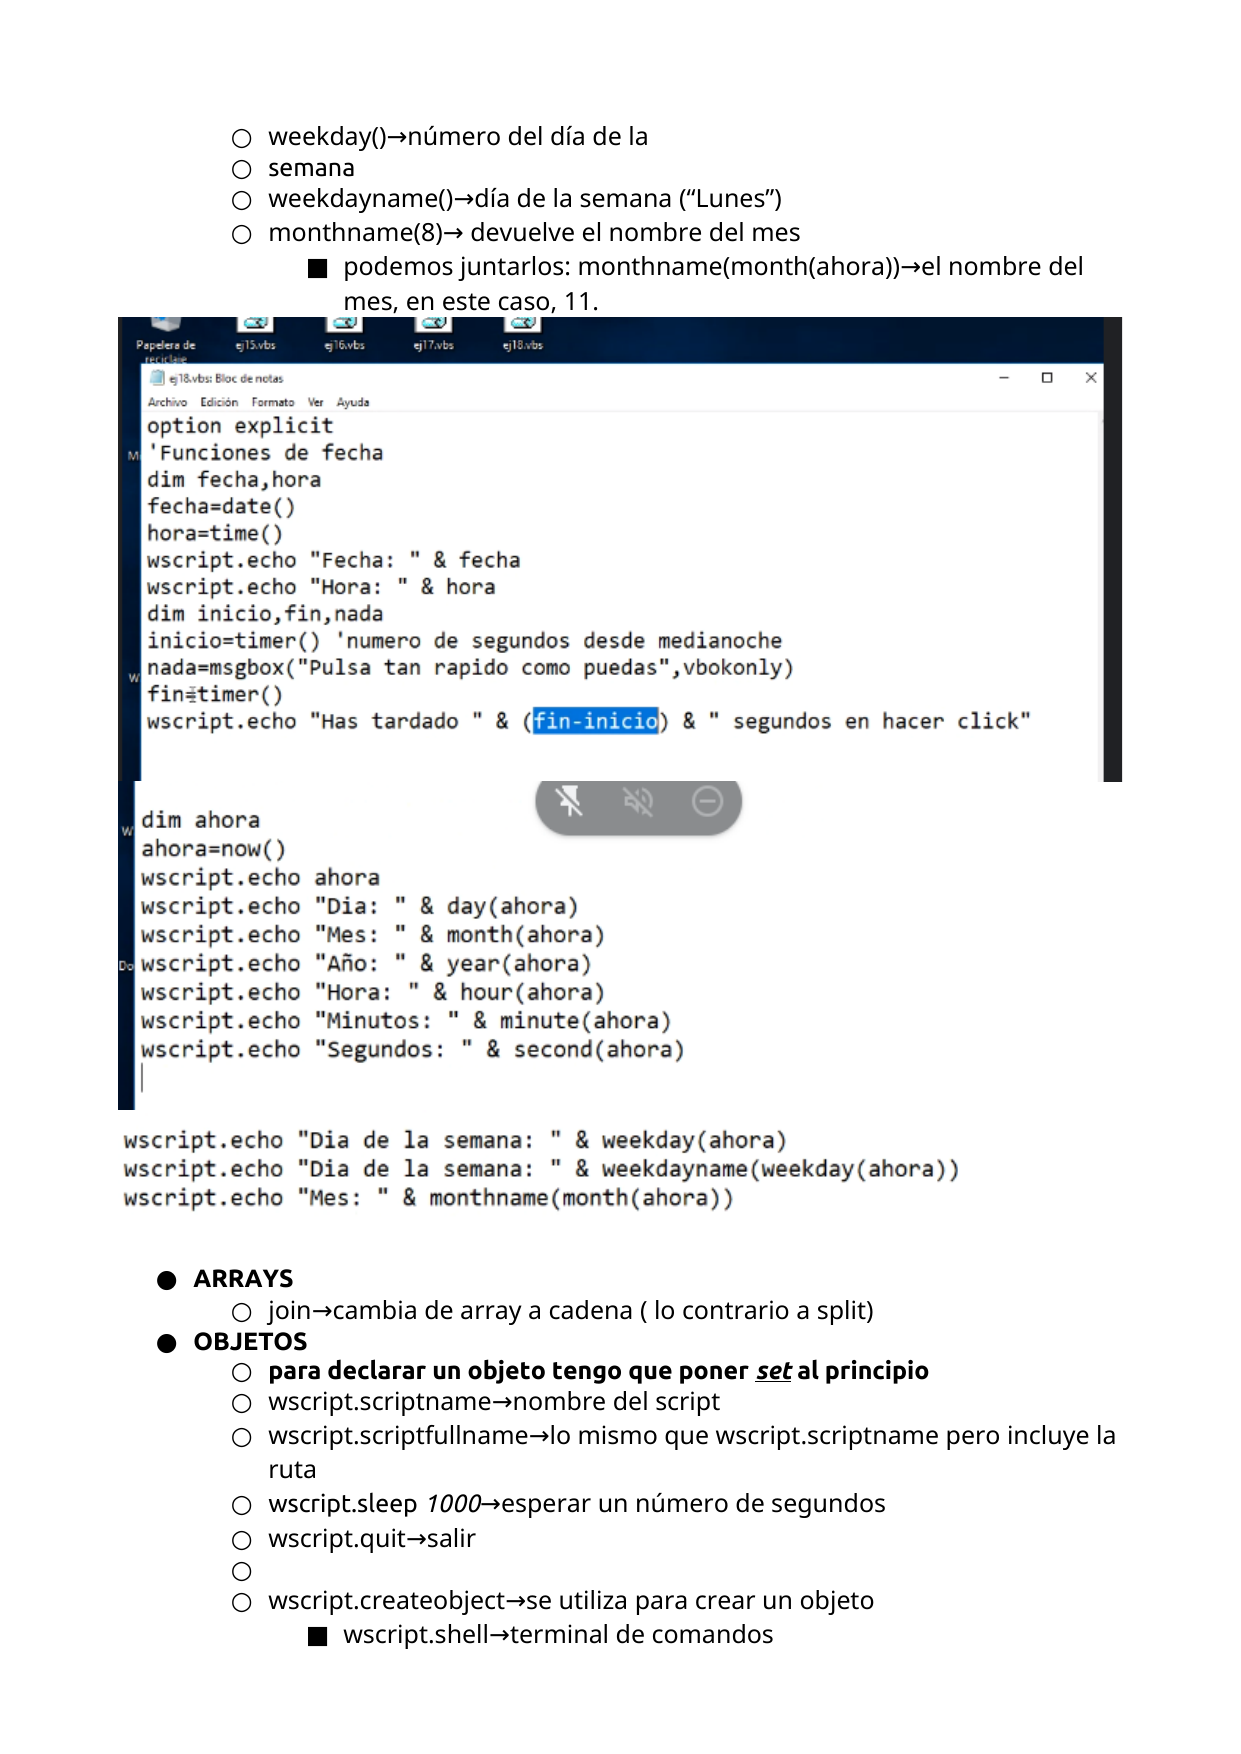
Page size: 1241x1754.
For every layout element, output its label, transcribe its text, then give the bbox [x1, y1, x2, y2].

list wscript.scriptname→nombre del script [231, 1384, 1122, 1418]
list podemos juntarlos: monthname(month(ahora))→el nombre del mes, en este caso, 11. [306, 249, 1122, 317]
picture [118, 317, 1123, 1235]
list wscript.quit→salir [231, 1520, 1122, 1554]
list wscript.sleep 1000→esperar un número de segundos [231, 1486, 1122, 1520]
list monthname(8)→ devuelve el nombre del mes [231, 215, 1122, 249]
list semana [231, 152, 1122, 181]
list wscript.scriptfullname→lo mismo que wscript.scriptname pero incluye la ruta [231, 1418, 1122, 1486]
list wscript.createobject→se utiliza para crear un objeto [231, 1583, 1122, 1617]
list ARRAYS [156, 1264, 1122, 1292]
list wscript.shell→terminal de comandos [306, 1617, 1122, 1651]
list para declarar un objeto tengo que poner set al principio [231, 1355, 1122, 1384]
list weekdayname()→día de la semana (“Lunes”) [231, 181, 1122, 215]
list OBJETOS [156, 1326, 1122, 1355]
list join→cambia de array a cadena ( lo contrario a split) [231, 1292, 1122, 1326]
list weekday()→número del día de la [231, 118, 1122, 152]
